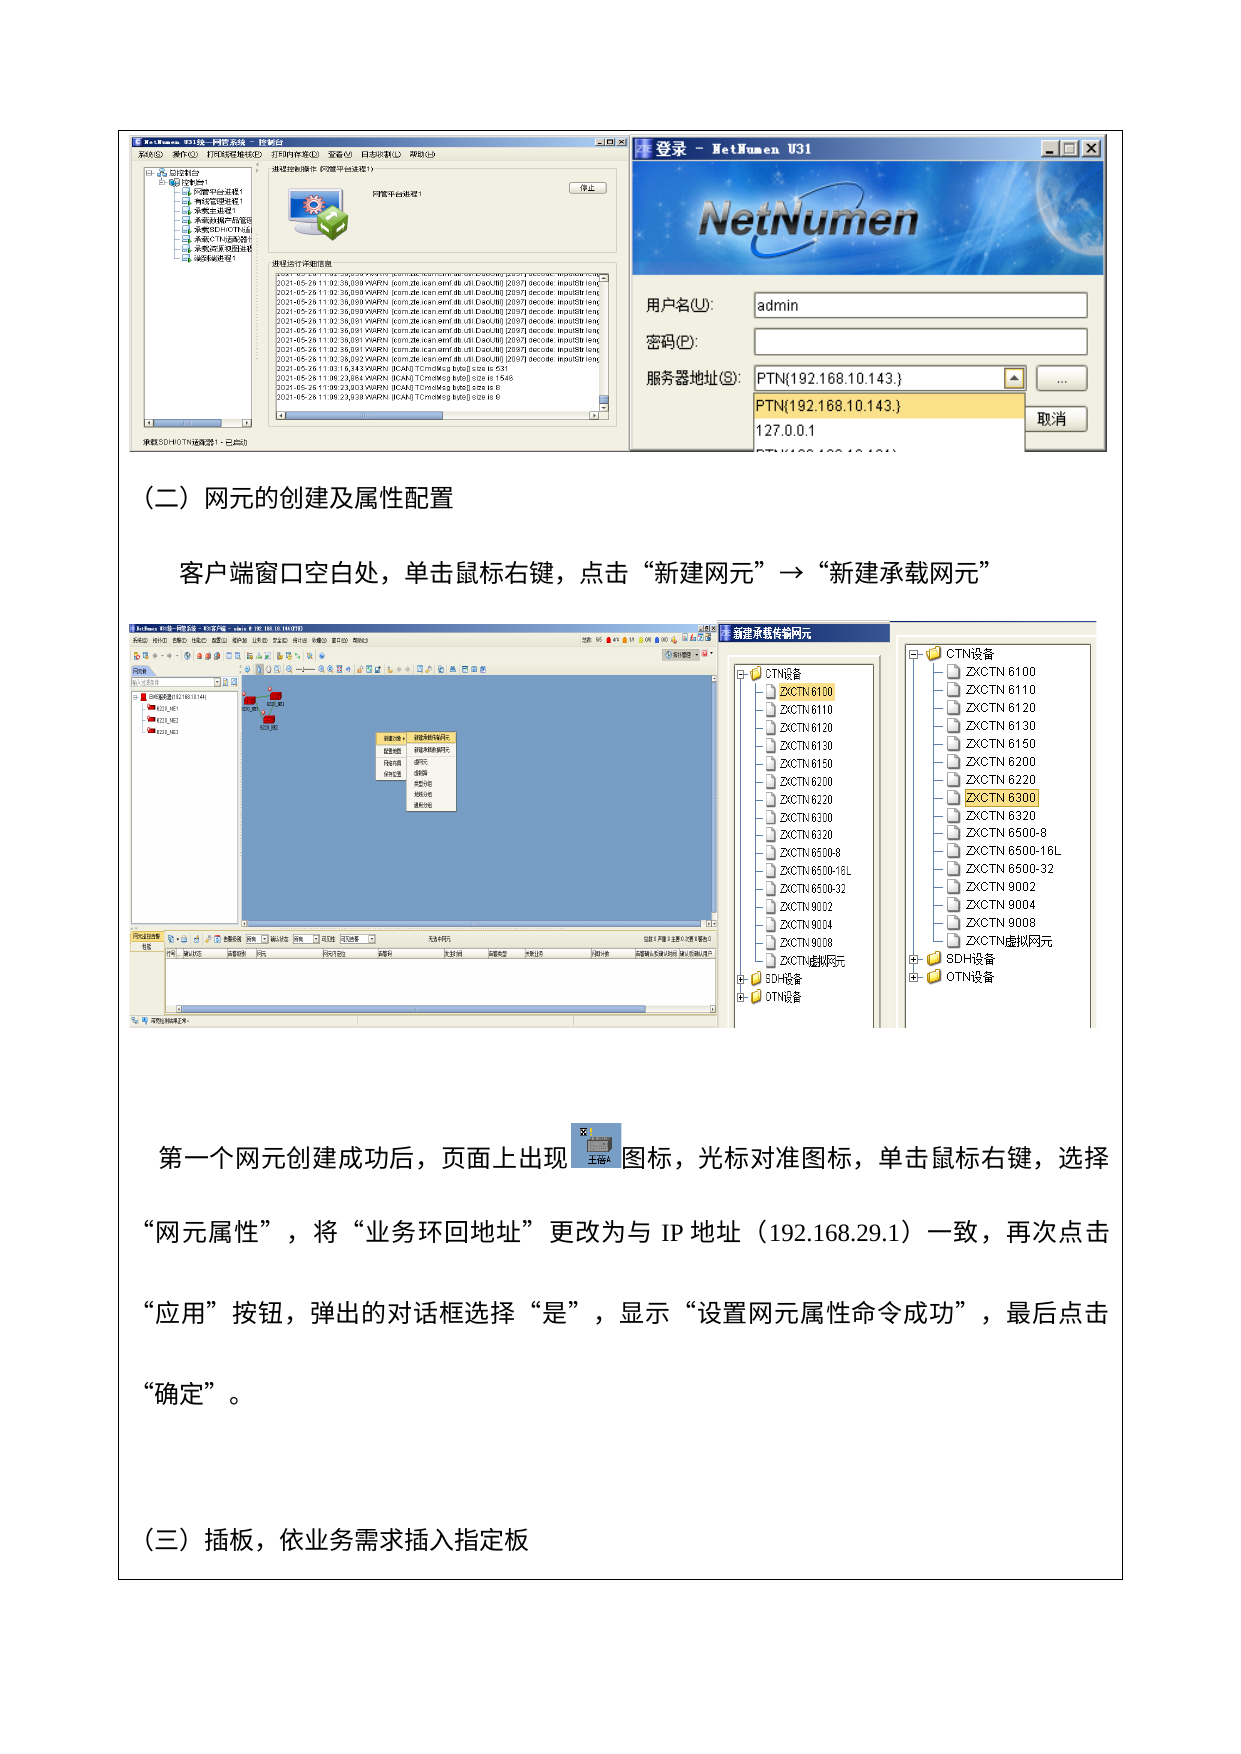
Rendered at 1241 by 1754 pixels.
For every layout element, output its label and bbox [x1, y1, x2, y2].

picture [129, 134, 1107, 452]
table_cell [119, 131, 1122, 1578]
picture [129, 620, 1097, 1028]
picture [571, 1123, 622, 1168]
